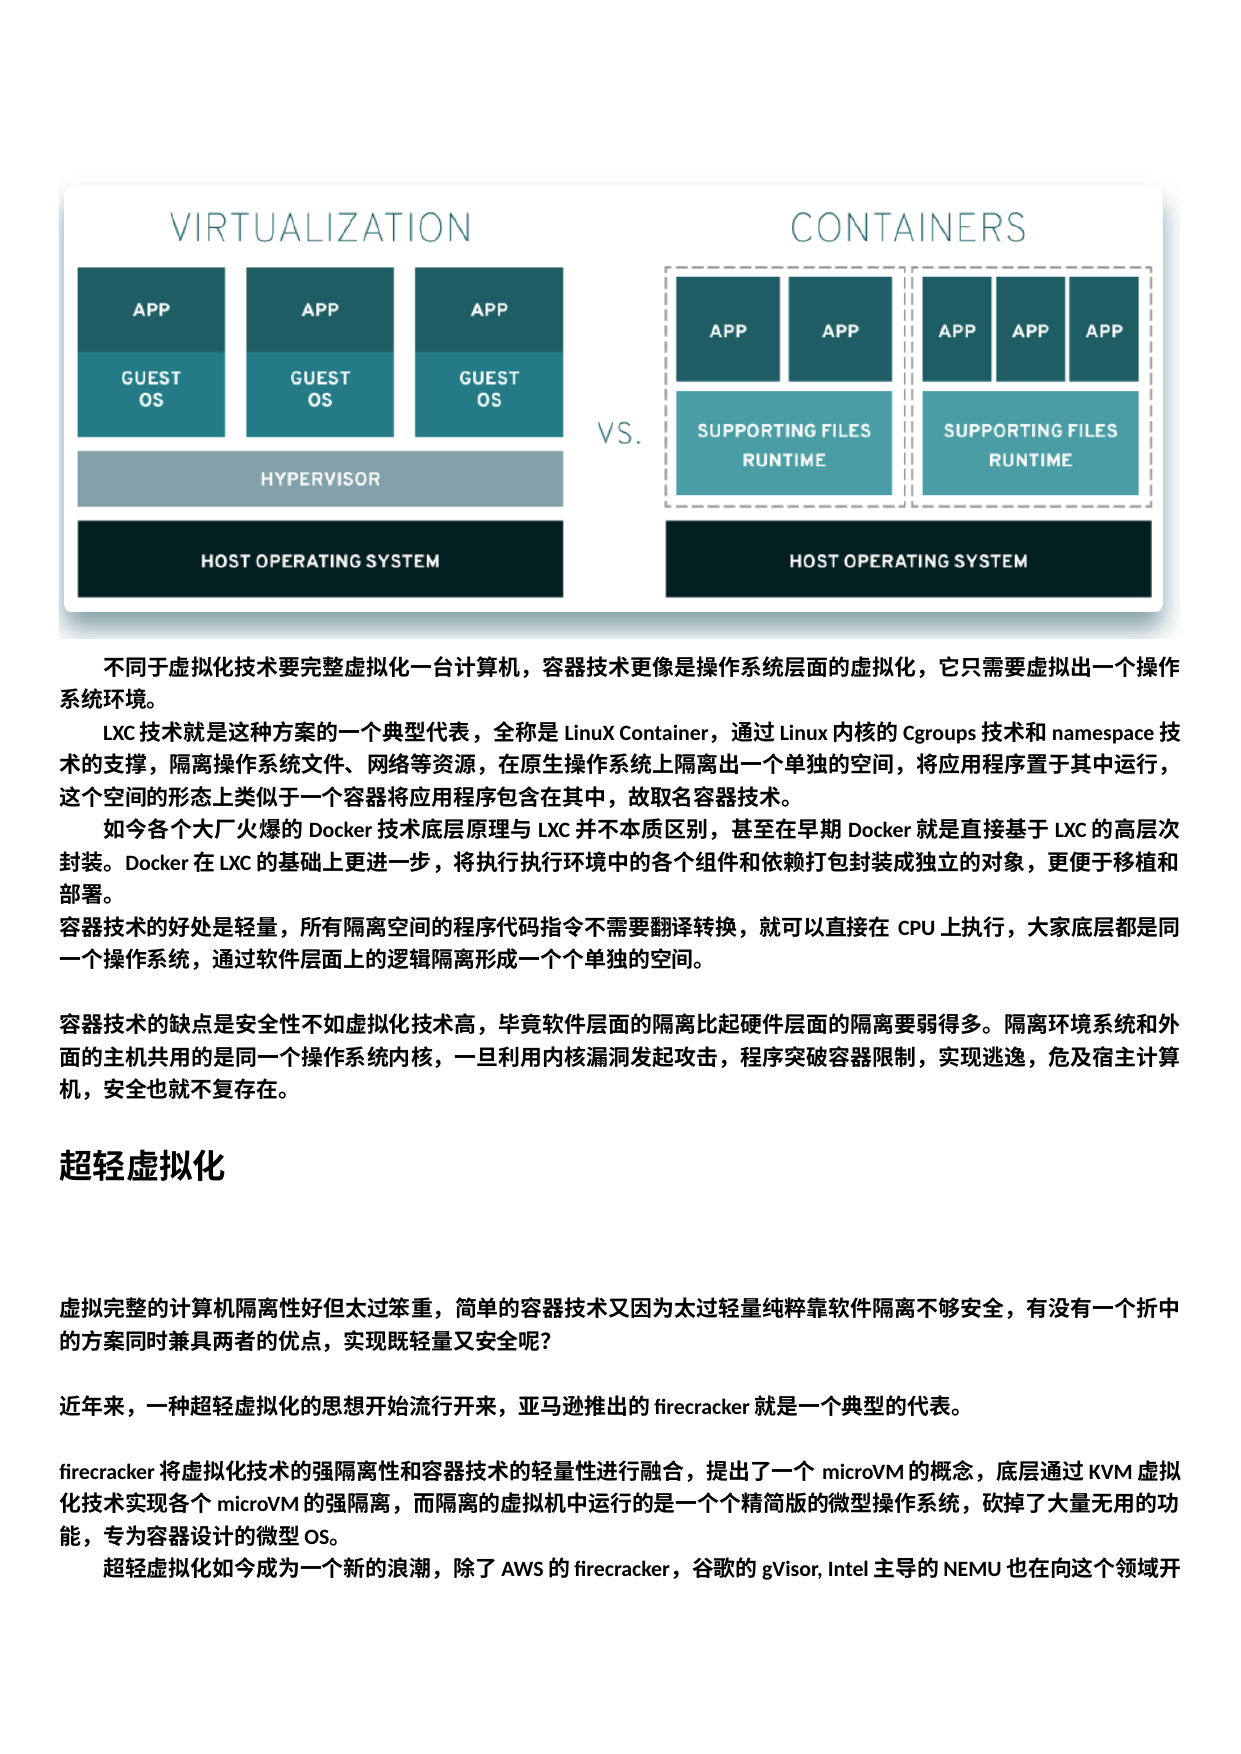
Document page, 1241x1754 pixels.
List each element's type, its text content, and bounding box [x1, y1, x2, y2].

text LXC技术就是这种方案的一个典型代表，全称是LinuX Container，通过Linux内核的Cgroups技术和namespace技术的支撑，隔离操作系统文件、网络等资源，在原生操作系统上隔离出一个单独的空间，将应用程序置于其中运行，这个空间的形态上类似于一个容器将应用程序包含在其中，故取名容器技术。 [59, 714, 1181, 812]
list 容器技术的好处是轻量，所有隔离空间的程序代码指令不需要翻译转换，就可以直接在CPU上执行，大家底层都是同一个操作系统，通过软件层面上的逻辑隔离形成一个个单独的空间。 [59, 909, 1181, 974]
subtitle 超轻虚拟化 [59, 1132, 1181, 1197]
text 不同于虚拟化技术要完整虚拟化一台计算机，容器技术更像是操作系统层面的虚拟化，它只需要虚拟出一个操作系统环境。 [59, 649, 1181, 714]
text 如今各个大厂火爆的Docker技术底层原理与LXC并不本质区别，甚至在早期Docker就是直接基于LXC的高层次封装。Docker在LXC的基础上更进一步，将执行执行环境中的各个组件和依赖打包封装成独立的对象，更便于移植和部署。 [59, 812, 1181, 909]
text 虚拟完整的计算机隔离性好但太过笨重，简单的容器技术又因为太过轻量纯粹靠软件隔离不够安全，有没有一个折中的方案同时兼具两者的优点，实现既轻量又安全呢？ [59, 1291, 1181, 1356]
list firecracker将虚拟化技术的强隔离性和容器技术的轻量性进行融合，提出了一个microVM的概念，底层通过KVM虚拟化技术实现各个microVM的强隔离，而隔离的虚拟机中运行的是一个个精简版的微型操作系统，砍掉了大量无用的功能，专为容器设计的微型OS。 [59, 1453, 1181, 1551]
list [59, 1551, 1181, 1583]
picture [59, 162, 1181, 639]
text 近年来，一种超轻虚拟化的思想开始流行开来，亚马逊推出的firecracker就是一个典型的代表。 [59, 1388, 1181, 1421]
list 容器技术的缺点是安全性不如虚拟化技术高，毕竟软件层面的隔离比起硬件层面的隔离要弱得多。隔离环境系统和外面的主机共用的是同一个操作系统内核，一旦利用内核漏洞发起攻击，程序突破容器限制，实现逃逸，危及宿主计算机，安全也就不复存在。 [59, 1007, 1181, 1104]
